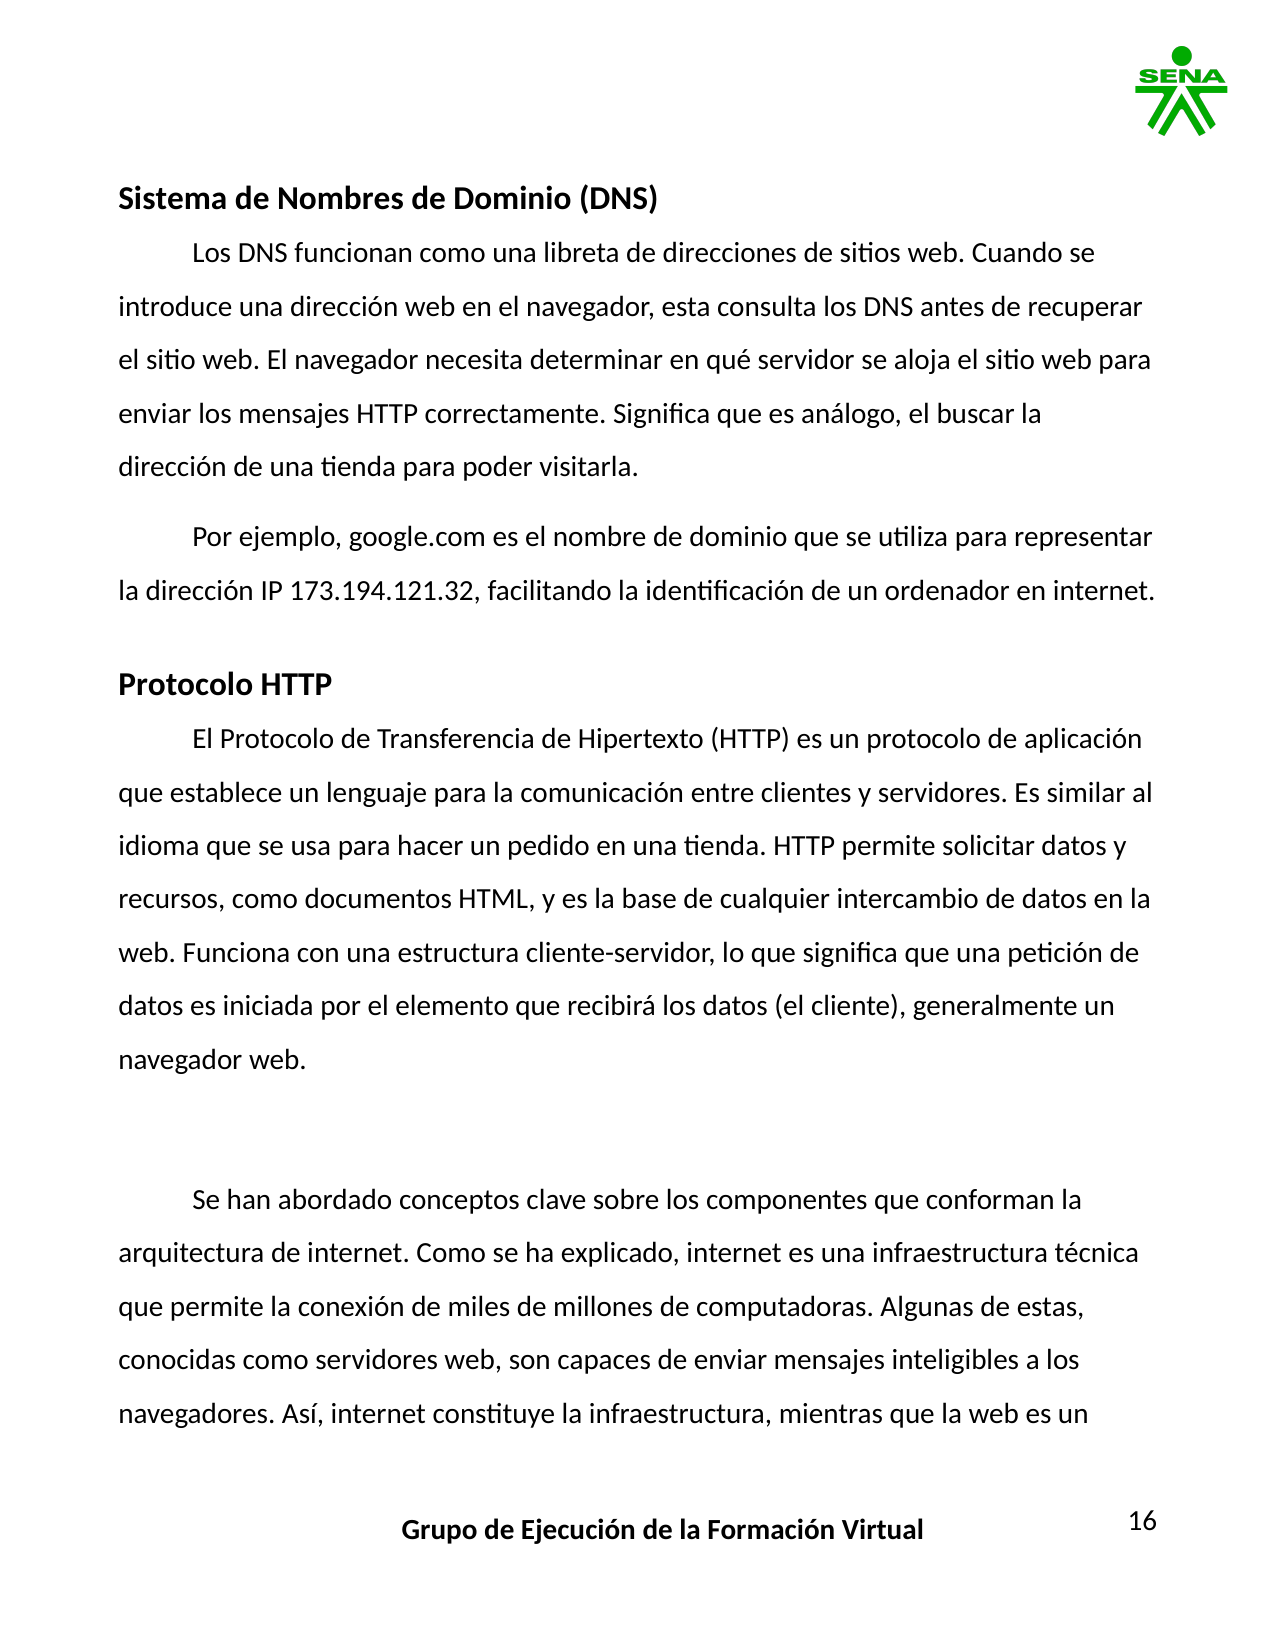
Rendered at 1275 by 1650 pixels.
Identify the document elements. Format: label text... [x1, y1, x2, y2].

text Los DNS funcionan como una libreta de direcciones de sitios web. Cuando se introduce una dirección web en el navegador, esta consulta los DNS antes de recuperar el sitio web. El navegador necesita determinar en qué servidor se aloja el sitio web para enviar los mensajes HTTP correctamente. Significa que es análogo, el buscar la dirección de una tienda para poder visitarla. [118, 234, 1157, 484]
text El Protocolo de Transferencia de Hipertexto (HTTP) es un protocolo de aplicación que establece un lenguaje para la comunicación entre clientes y servidores. Es similar al idioma que se usa para hacer un pedido en una tienda. HTTP permite solicitar datos y recursos, como documentos HTML, y es la base de cualquier intercambio de datos en la web. Funciona con una estructura cliente-servidor, lo que significa que una petición de datos es iniciada por el elemento que recibirá los datos (el cliente), generalmente un navegador web. [118, 720, 1157, 1076]
text Por ejemplo, google.com es el nombre de dominio que se utiliza para representar la dirección IP 173.194.121.32, facilitando la identificación de un ordenador en internet. [118, 518, 1157, 607]
picture [1135, 46, 1228, 136]
subtitle Protocolo HTTP [118, 663, 1157, 703]
subtitle Sistema de Nombres de Dominio (DNS) [118, 177, 1157, 218]
